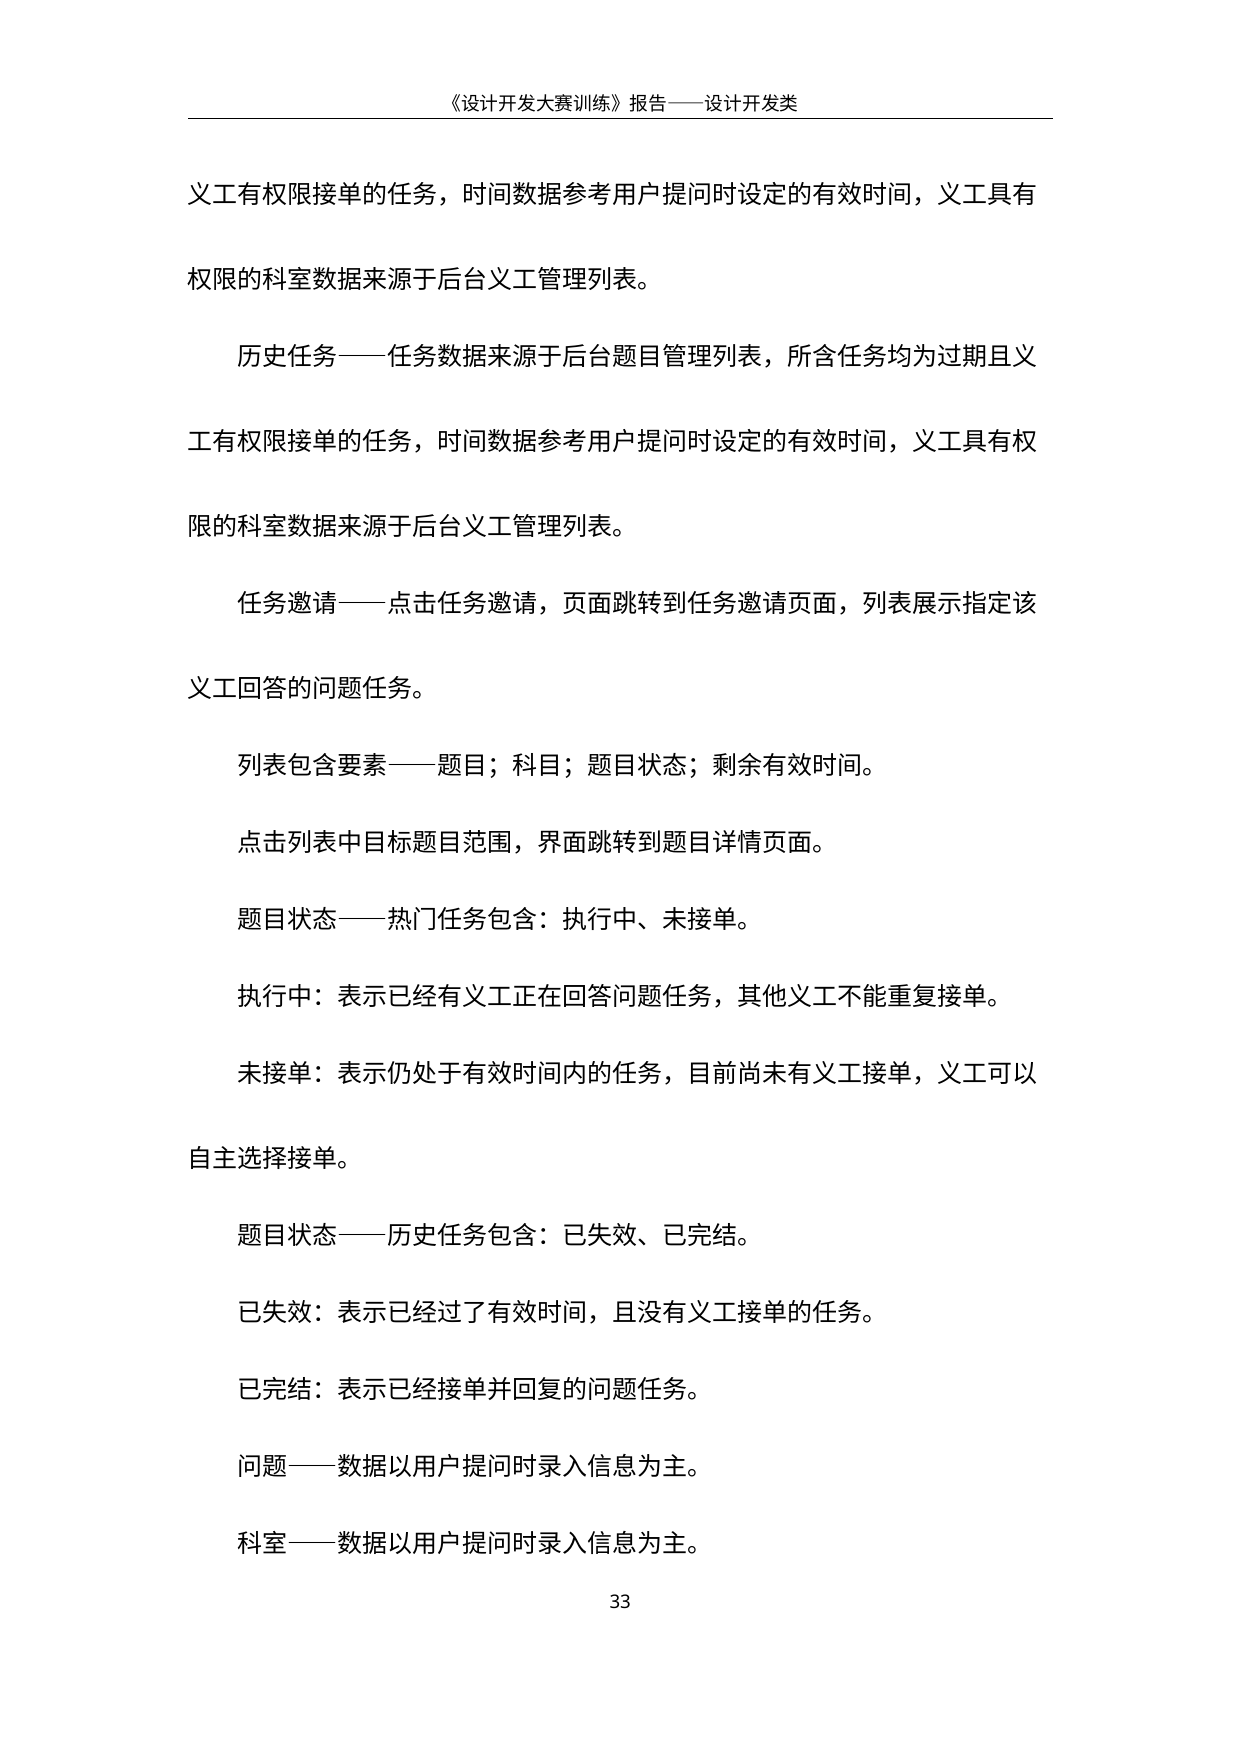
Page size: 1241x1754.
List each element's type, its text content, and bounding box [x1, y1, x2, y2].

text 未接单：表示仍处于有效时间内的任务，目前尚未有义工接单，义工可以自主选择接单。 [187, 1037, 1053, 1190]
text 任务邀请——点击任务邀请，页面跳转到任务邀请页面，列表展示指定该义工回答的问题任务。 [187, 568, 1053, 721]
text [187, 159, 1053, 312]
text 题目状态——历史任务包含：已失效、已完结。 [187, 1199, 1053, 1267]
text 问题——数据以用户提问时录入信息为主。 [187, 1430, 1053, 1498]
text 题目状态——热门任务包含：执行中、未接单。 [187, 883, 1053, 951]
text 点击列表中目标题目范围，界面跳转到题目详情页面。 [187, 807, 1053, 874]
text 已完结：表示已经接单并回复的问题任务。 [187, 1353, 1053, 1421]
text 列表包含要素——题目；科目；题目状态；剩余有效时间。 [187, 729, 1053, 797]
text 历史任务——任务数据来源于后台题目管理列表，所含任务均为过期且义工有权限接单的任务，时间数据参考用户提问时设定的有效时间，义工具有权限的科室数据来源于后台义工管理列表。 [187, 321, 1053, 559]
text 科室——数据以用户提问时录入信息为主。 [187, 1507, 1053, 1575]
text 已失效：表示已经过了有效时间，且没有义工接单的任务。 [187, 1276, 1053, 1344]
text 执行中：表示已经有义工正在回答问题任务，其他义工不能重复接单。 [187, 961, 1053, 1028]
